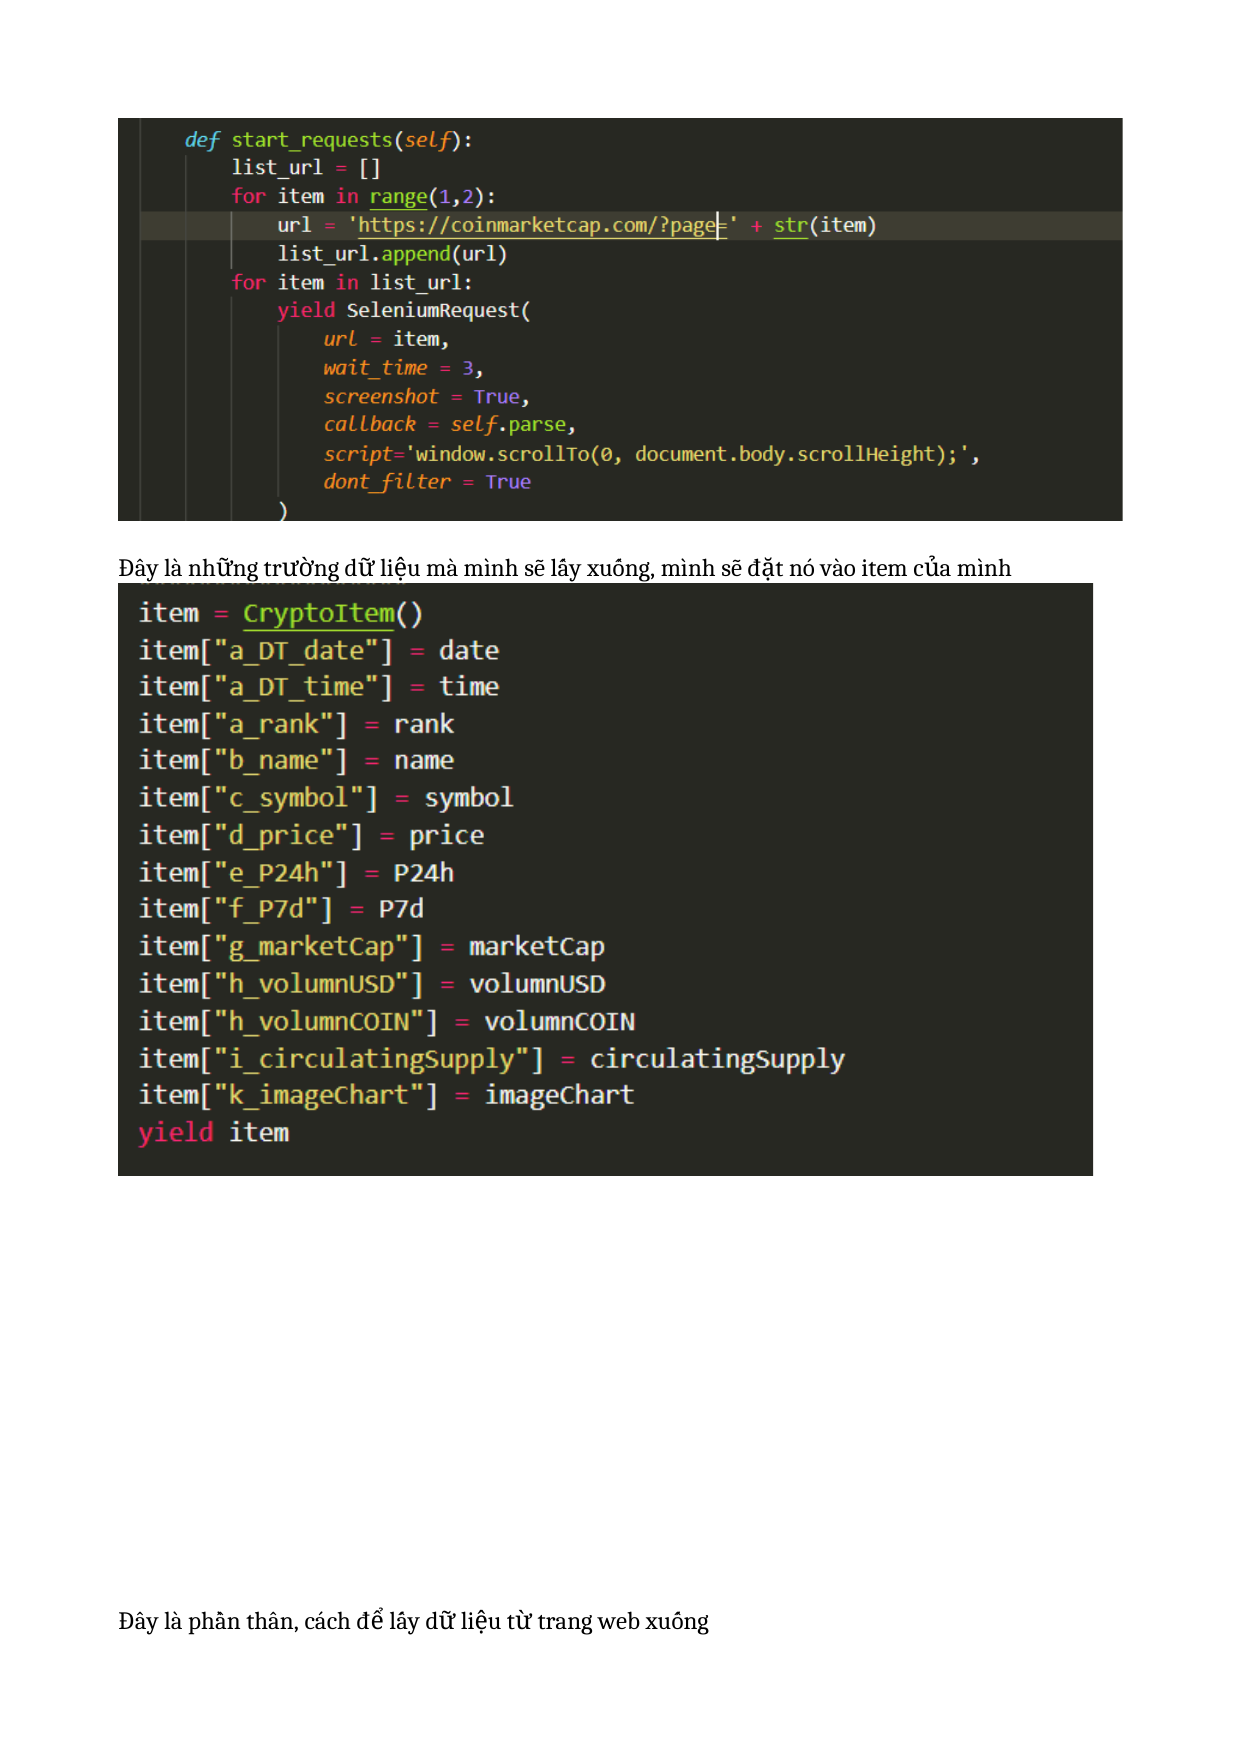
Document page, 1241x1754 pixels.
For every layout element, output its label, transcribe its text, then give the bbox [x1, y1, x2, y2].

text Đây là những trường dữ liệu mà mình sẽ lấy xuống, mình sẽ đặt nó vào item của mình [118, 554, 1122, 583]
picture [118, 118, 1123, 521]
picture [118, 583, 1094, 1176]
text Đây là phần thân, cách để lấy dữ liệu từ trang web xuống [118, 1607, 1122, 1635]
